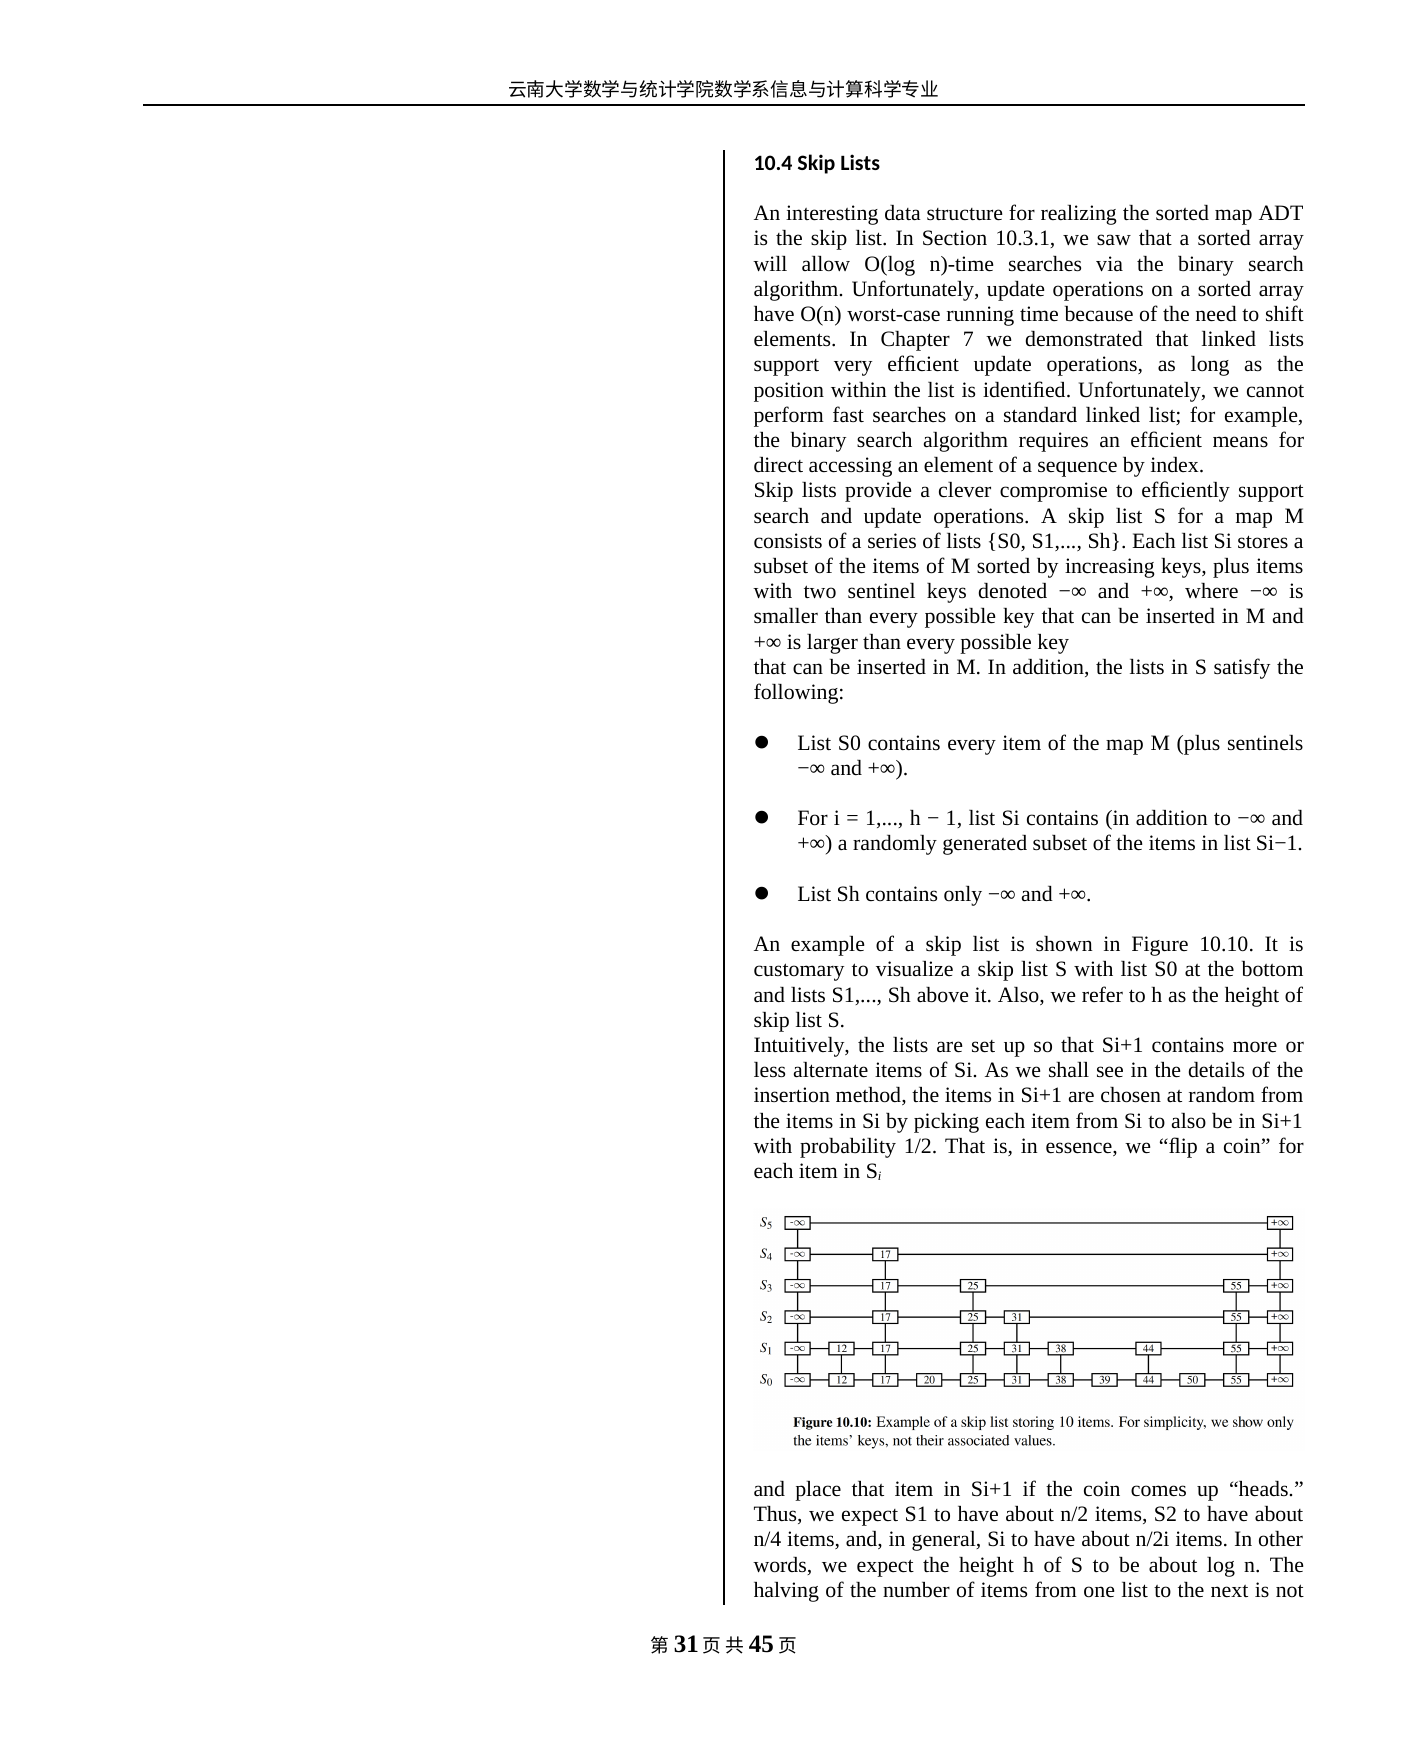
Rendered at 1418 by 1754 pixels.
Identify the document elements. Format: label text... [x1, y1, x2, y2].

list List Sh contains only −∞ and +∞. [753, 881, 1305, 931]
text that can be inserted in M. In addition, the lists in S satisfy the following: [753, 654, 1305, 704]
list For i = 1,..., h − 1, list Si contains (in addition to −∞ and +∞) a randomly generated subset of the items in list Si−1. [753, 805, 1305, 881]
text An interesting data structure for realizing the sorted map ADT is the skip list. In Section 10.3.1, we saw that a sorted array will allow O(log n)-time searches via the binary search algorithm. Unfortunately, update operations on a sorted array have O(n) worst-case running time because of the need to shift elements. In Chapter 7 we demonstrated that linked lists support very efﬁcient update operations, as long as the position within the list is identiﬁed. Unfortunately, we cannot perform fast searches on a standard linked list; for example, the binary search algorithm requires an efﬁcient means for direct accessing an element of a sequence by index. [753, 200, 1305, 477]
text An example of a skip list is shown in Figure 10.10. It is customary to visualize a skip list S with list S0 at the bottom and lists S1,..., Sh above it. Also, we refer to h as the height of skip list S. [753, 931, 1305, 1032]
text Intuitively, the lists are set up so that Si+1 contains more or less alternate items of Si. As we shall see in the details of the insertion method, the items in Si+1 are chosen at random from the items in Si by picking each item from Si to also be in Si+1 with probability 1/2. That is, in essence, we “ﬂip a coin” for each item in Si [753, 1032, 1305, 1183]
text Skip lists provide a clever compromise to efﬁciently support search and update operations. A skip list S for a map M consists of a series of lists {S0, S1,..., Sh}. Each list Si stores a subset of the items of M sorted by increasing keys, plus items with two sentinel keys denoted −∞ and +∞, where −∞ is smaller than every possible key that can be inserted in M and +∞ is larger than every possible key [753, 477, 1305, 654]
list List S0 contains every item of the map M (plus sentinels −∞ and +∞). [753, 729, 1305, 805]
text 10.4 Skip Lists [753, 150, 1305, 175]
picture [753, 1208, 1305, 1451]
